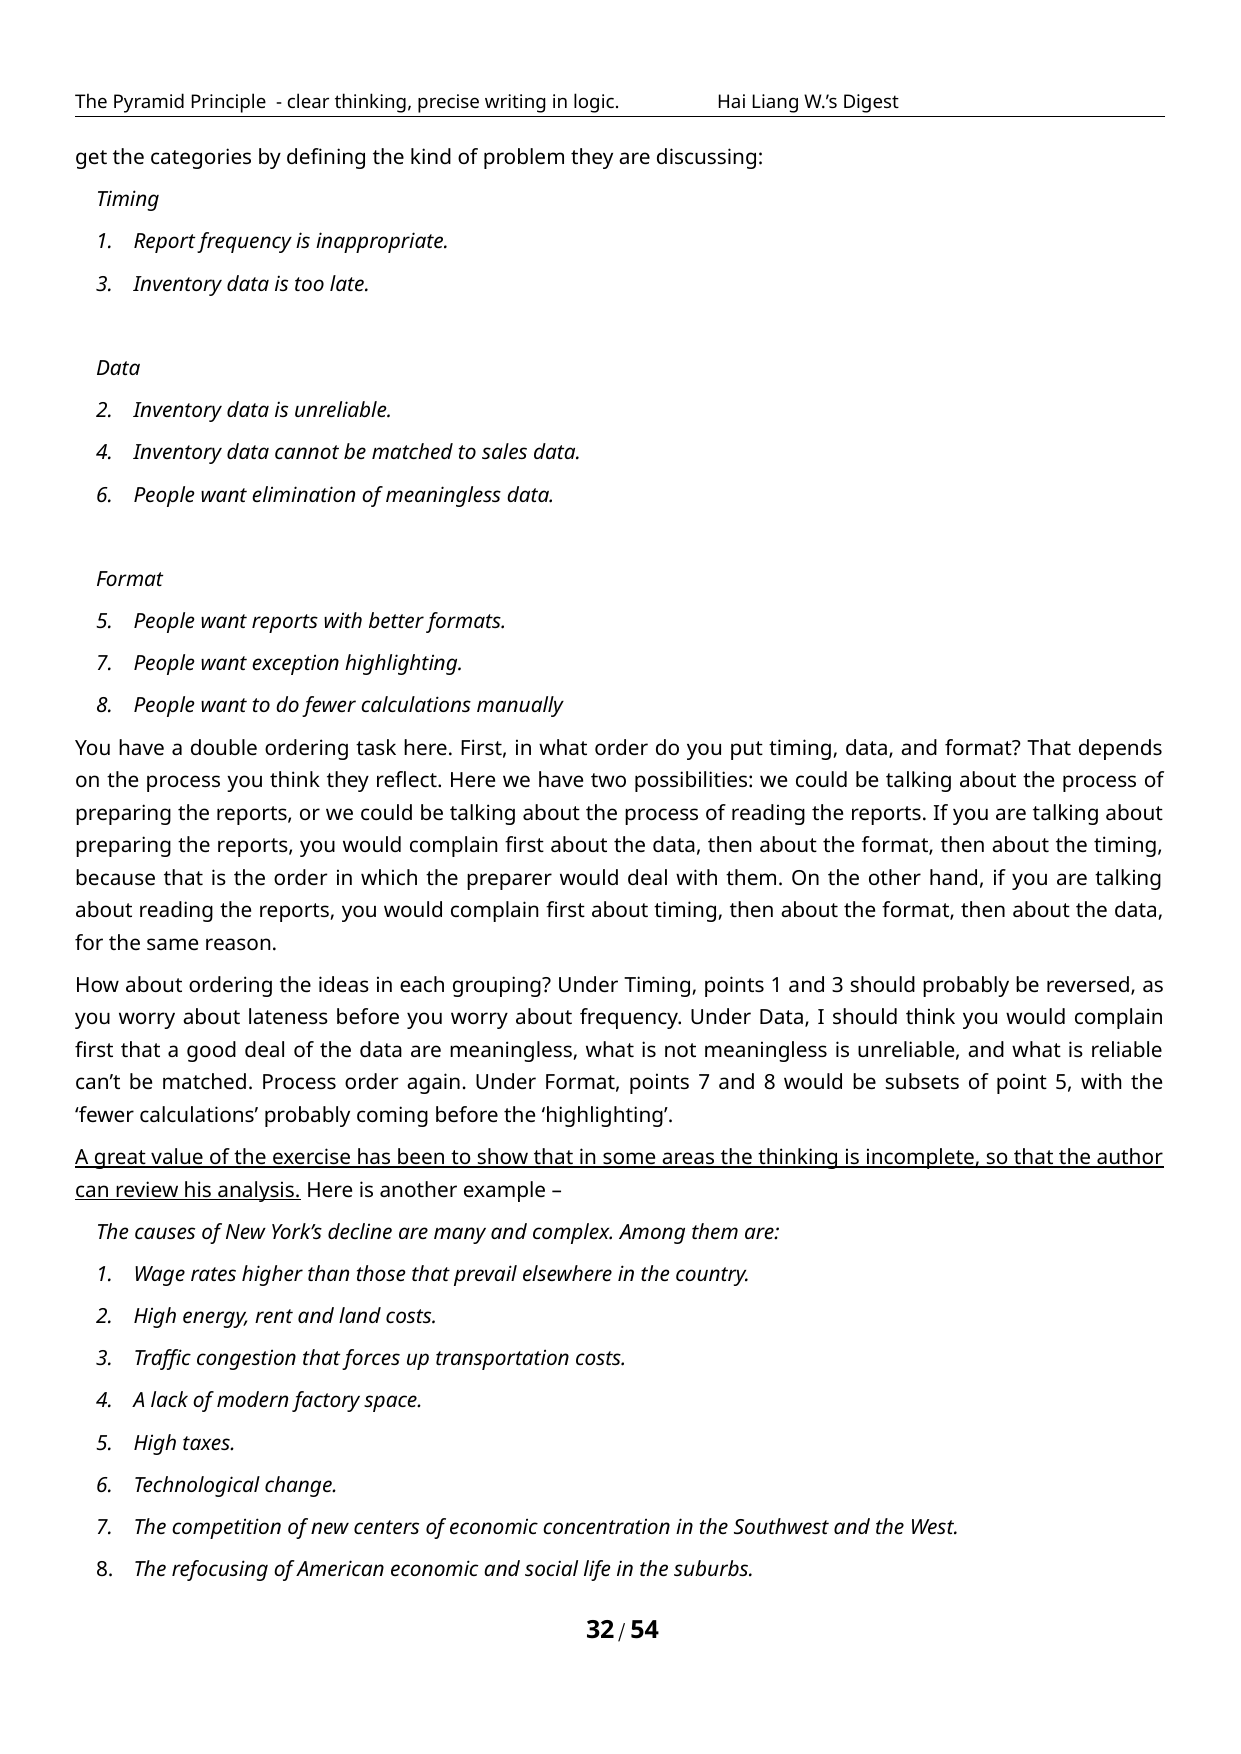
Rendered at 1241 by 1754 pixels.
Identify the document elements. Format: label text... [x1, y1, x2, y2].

text You have a double ordering task here. First, in what order do you put timing, data, and format? That depends on the process you think they reflect. Here we have two possibilities: we could be talking about the process of preparing the reports, or we could be talking about the process of reading the reports. If you are talking about preparing the reports, you would complain first about the data, then about the format, then about the timing, because that is the order in which the preparer would deal with them. On the other hand, if you are talking about reading the reports, you would complain first about timing, then about the format, then about the data, for the same reason. [75, 731, 1165, 958]
list Inventory data is unreliable. [96, 393, 1165, 426]
list High energy, rent and land costs. [96, 1299, 1165, 1332]
list People want reports with better formats. [96, 604, 1165, 637]
text Timing [96, 182, 1165, 215]
text How about ordering the ideas in each grouping? Under Timing, points 1 and 3 should probably be reversed, as you worry about lateness before you worry about frequency. Under Data, I should think you would complain first that a good deal of the data are meaningless, what is not meaningless is unreliable, and what is reliable can’t be matched. Process order again. Under Format, points 7 and 8 would be subsets of point 5, with the ‘fewer calculations’ probably coming before the ‘highlighting’. [75, 968, 1165, 1131]
text A great value of the exercise has been to show that in some areas the thinking is incomplete, so that the author can review his analysis. Here is another example – [75, 1140, 1165, 1205]
list People want to do fewer calculations manually [96, 689, 1165, 721]
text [75, 140, 1165, 173]
list Report frequency is inappropriate. [96, 224, 1165, 257]
list Inventory data cannot be matched to sales data. [96, 436, 1165, 468]
list A lack of modern factory space. [96, 1384, 1165, 1416]
text The causes of New York’s decline are many and complex. Among them are: [96, 1215, 1165, 1247]
list People want exception highlighting. [96, 646, 1165, 679]
list Inventory data is too late. [96, 267, 1165, 299]
list High taxes. [96, 1426, 1165, 1458]
list People want elimination of meaningless data. [96, 478, 1165, 510]
list The refocusing of American economic and social life in the suburbs. [96, 1552, 1165, 1585]
list Traffic congestion that forces up transportation costs. [96, 1341, 1165, 1374]
list The competition of new centers of economic concentration in the Southwest and the West. [96, 1510, 1165, 1543]
text Format [96, 562, 1165, 594]
list Wage rates higher than those that prevail elsewhere in the country. [96, 1257, 1165, 1289]
text Data [96, 351, 1165, 384]
list Technological change. [96, 1468, 1165, 1501]
